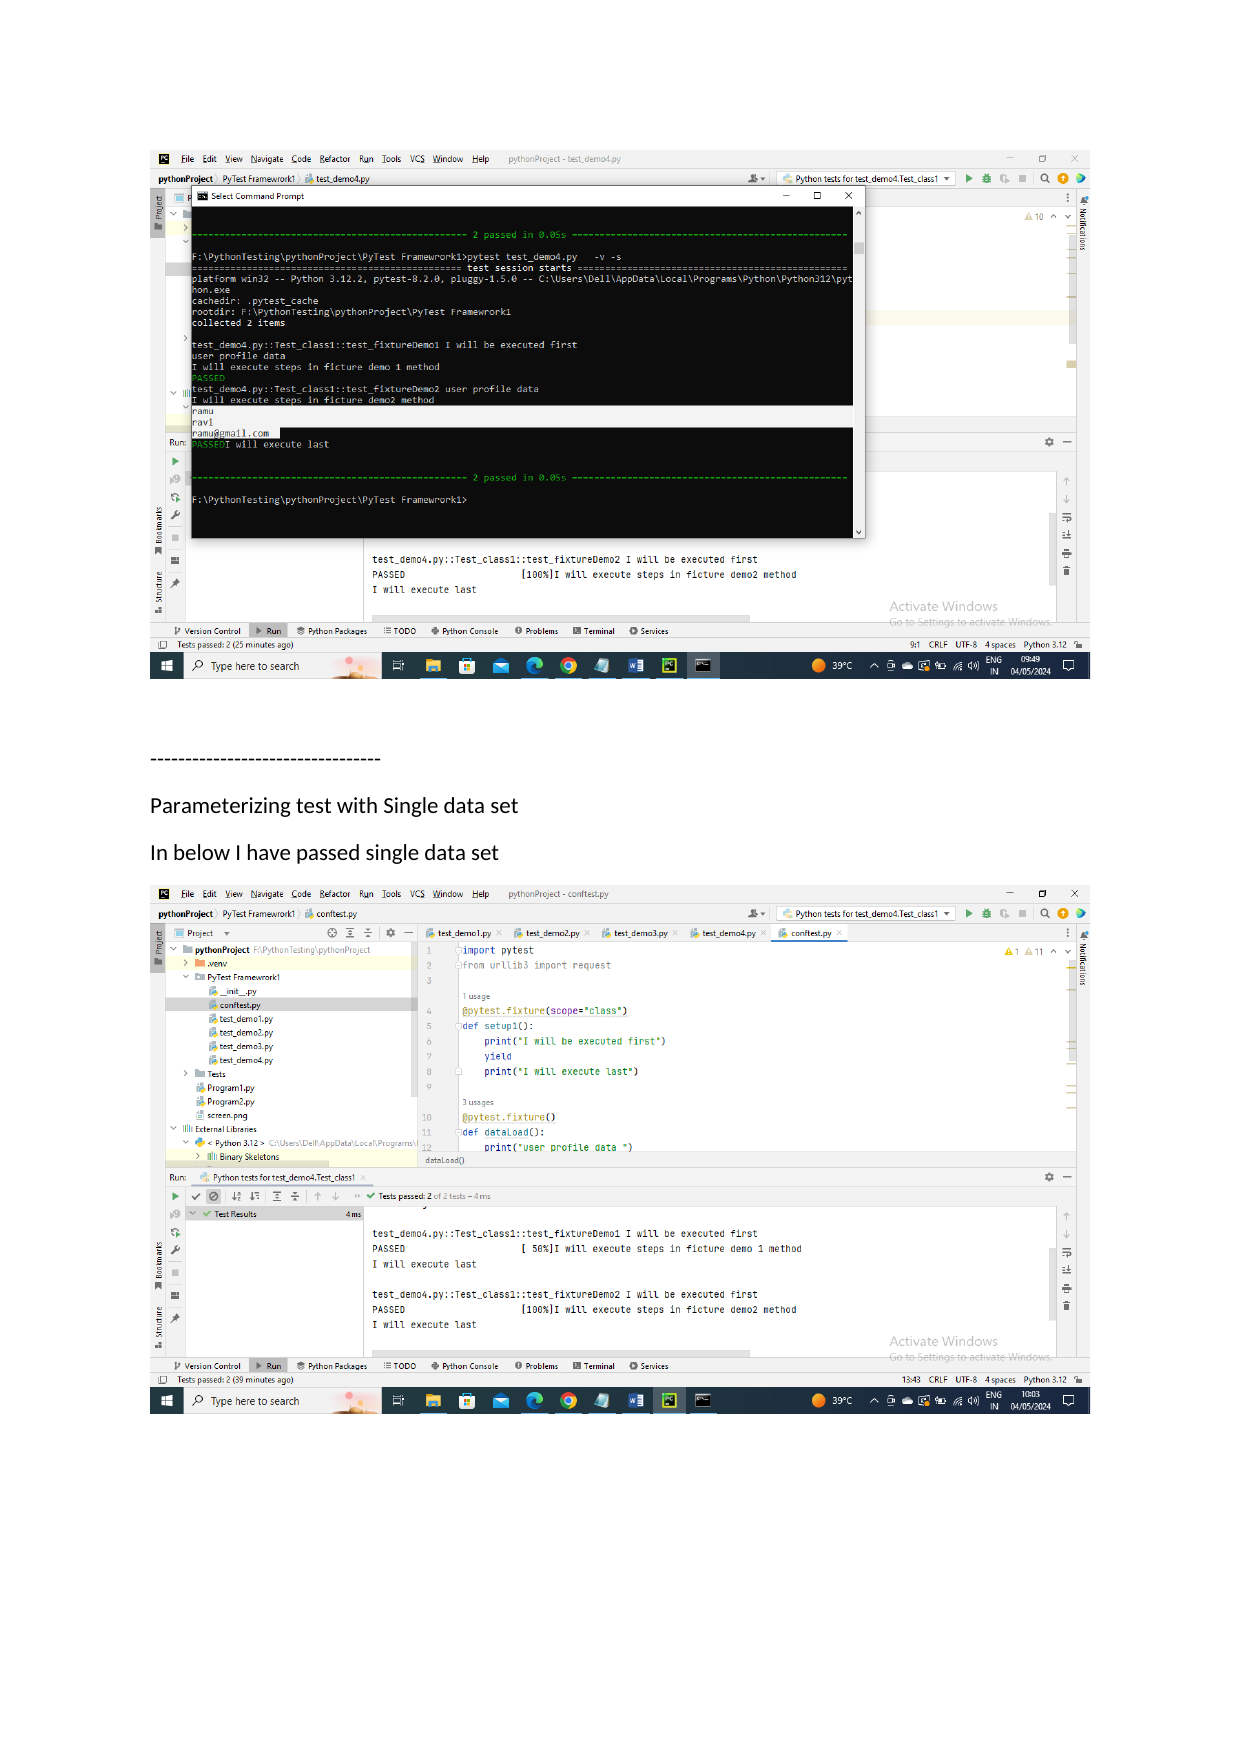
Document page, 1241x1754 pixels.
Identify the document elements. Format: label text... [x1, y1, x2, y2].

text In below I have passed single data set [150, 838, 1090, 866]
text Parameterizing test with Single data set [150, 791, 1090, 819]
picture [150, 885, 1091, 1414]
text --------------------------------- [150, 744, 1090, 772]
picture [150, 150, 1091, 679]
